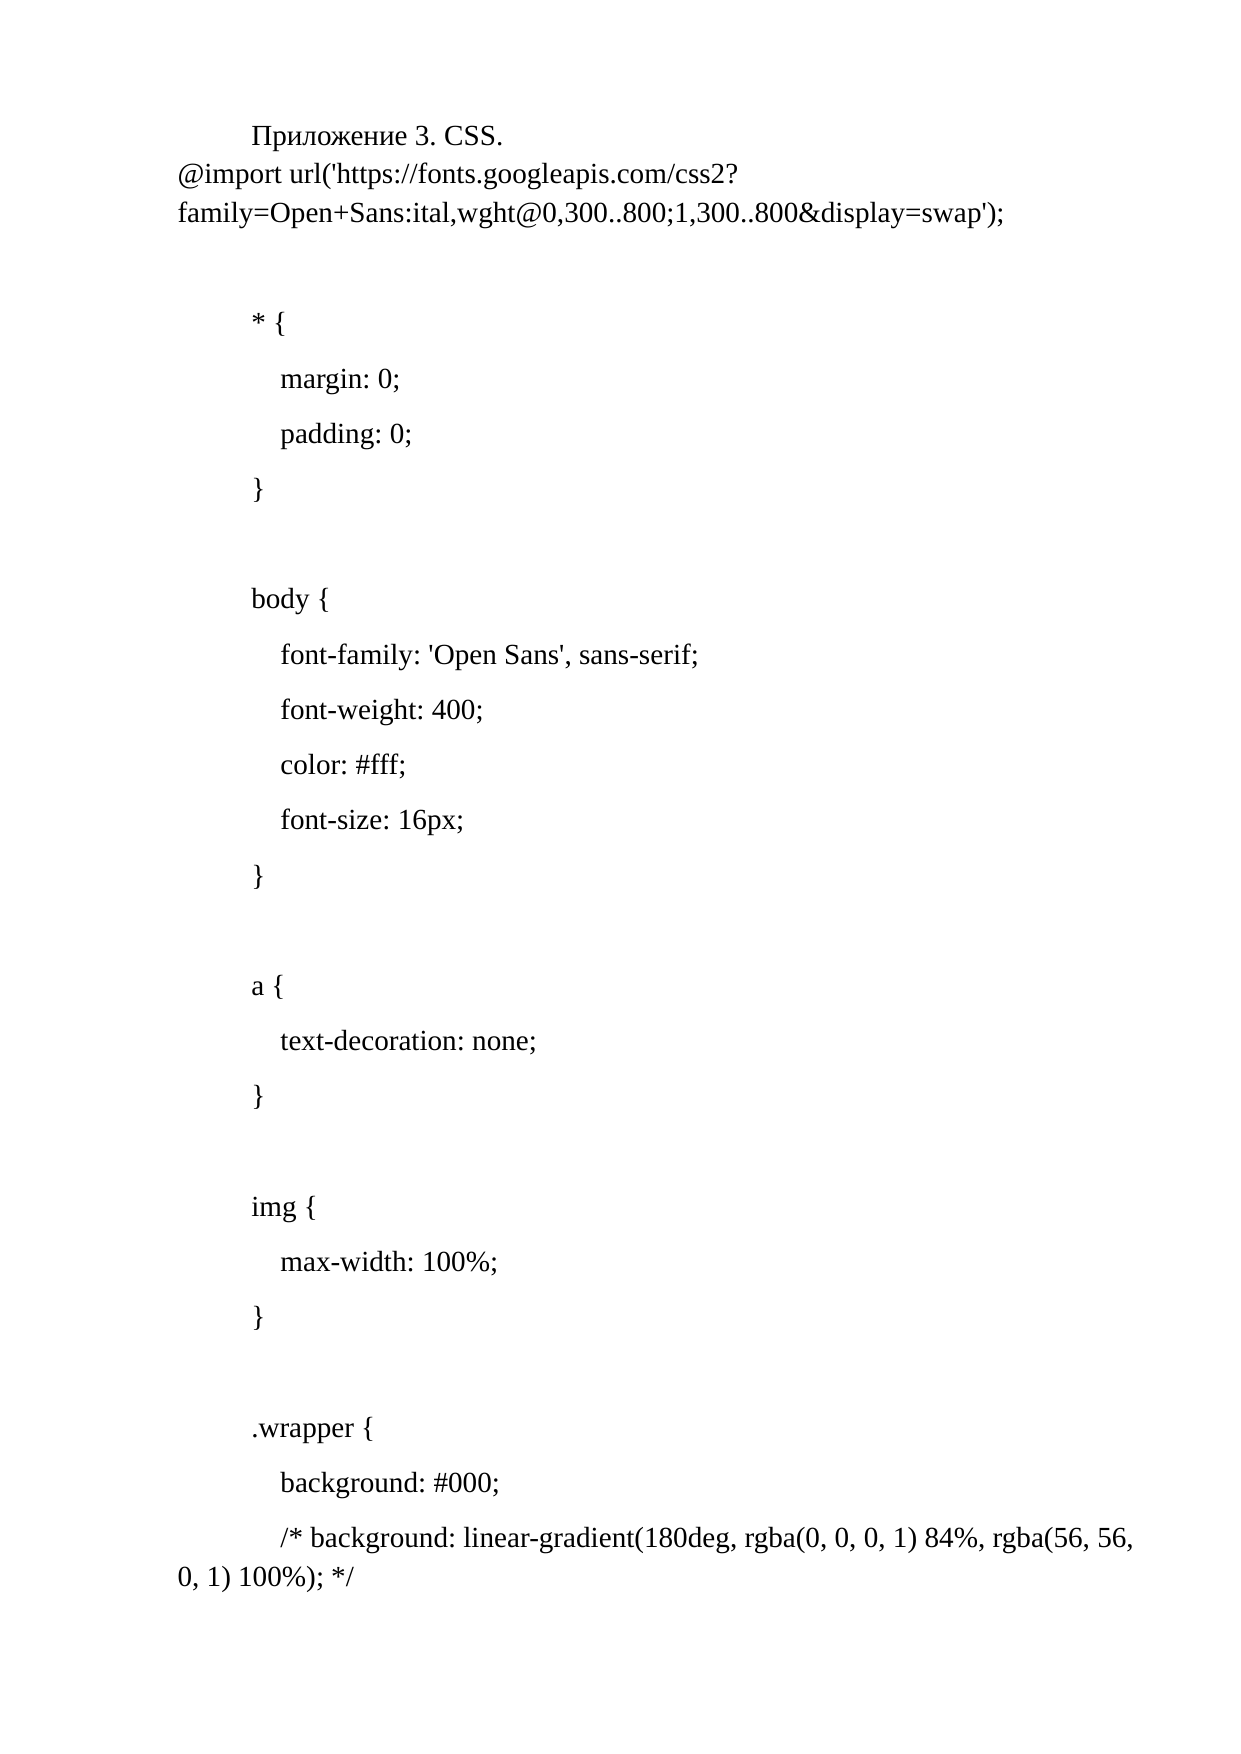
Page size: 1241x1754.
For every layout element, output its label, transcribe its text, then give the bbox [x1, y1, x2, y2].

text } [177, 858, 1152, 891]
text color: #fff; [177, 747, 1152, 781]
text padding: 0; [177, 416, 1152, 449]
text font-size: 16px; [177, 802, 1152, 836]
text } [177, 1078, 1152, 1112]
text background: #000; [177, 1465, 1152, 1498]
text .wrapper { [177, 1410, 1152, 1443]
text margin: 0; [177, 361, 1152, 394]
text * { [177, 306, 1152, 339]
text } [177, 1299, 1152, 1333]
text Приложение 3. CSS. @import url('https://fonts.googleapis.com/css2?family=Open+Sans:ital,wght@0,300..800;1,300..800&display=swap'); [177, 118, 1152, 229]
text font-weight: 400; [177, 692, 1152, 726]
text text-decoration: none; [177, 1023, 1152, 1057]
text font-family: 'Open Sans', sans-serif; [177, 637, 1152, 670]
text } [177, 471, 1152, 505]
text img { [177, 1189, 1152, 1222]
text body { [177, 582, 1152, 615]
text a { [177, 968, 1152, 1002]
text max-width: 100%; [177, 1244, 1152, 1278]
text /* background: linear-gradient(180deg, rgba(0, 0, 0, 1) 84%, rgba(56, 56, 0, 1) 100%); */ [177, 1520, 1152, 1592]
